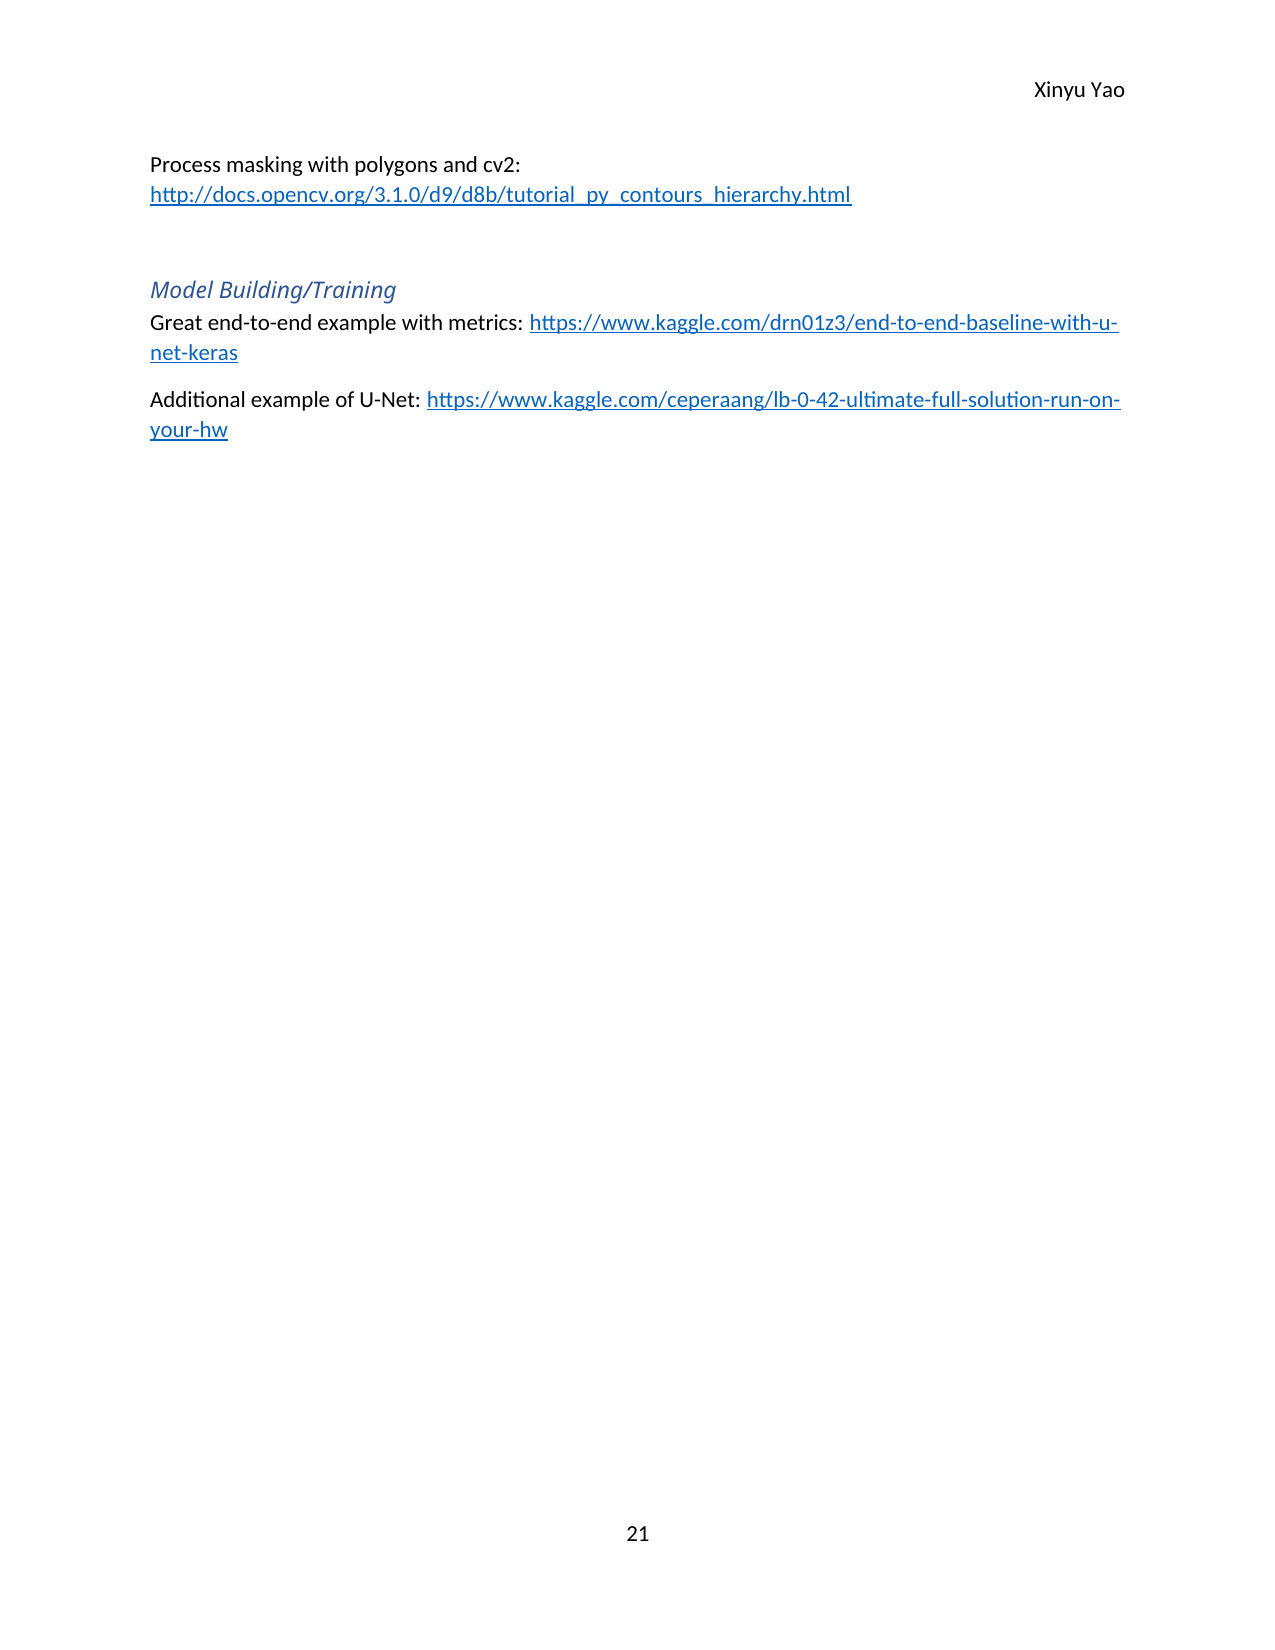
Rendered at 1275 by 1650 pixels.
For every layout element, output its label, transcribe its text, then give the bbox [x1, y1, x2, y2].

text Process masking with polygons and cv2: http://docs.opencv.org/3.1.0/d9/d8b/tutorial_py_contours_hierarchy.html [150, 150, 1125, 208]
subtitle Model Building/Training [150, 274, 1125, 305]
text Great end-to-end example with metrics: https://www.kaggle.com/drn01z3/end-to-end-baseline-with-u-net-keras [150, 308, 1125, 366]
text Additional example of U-Net: https://www.kaggle.com/ceperaang/lb-0-42-ultimate-full-solution-run-on-your-hw [150, 385, 1125, 443]
